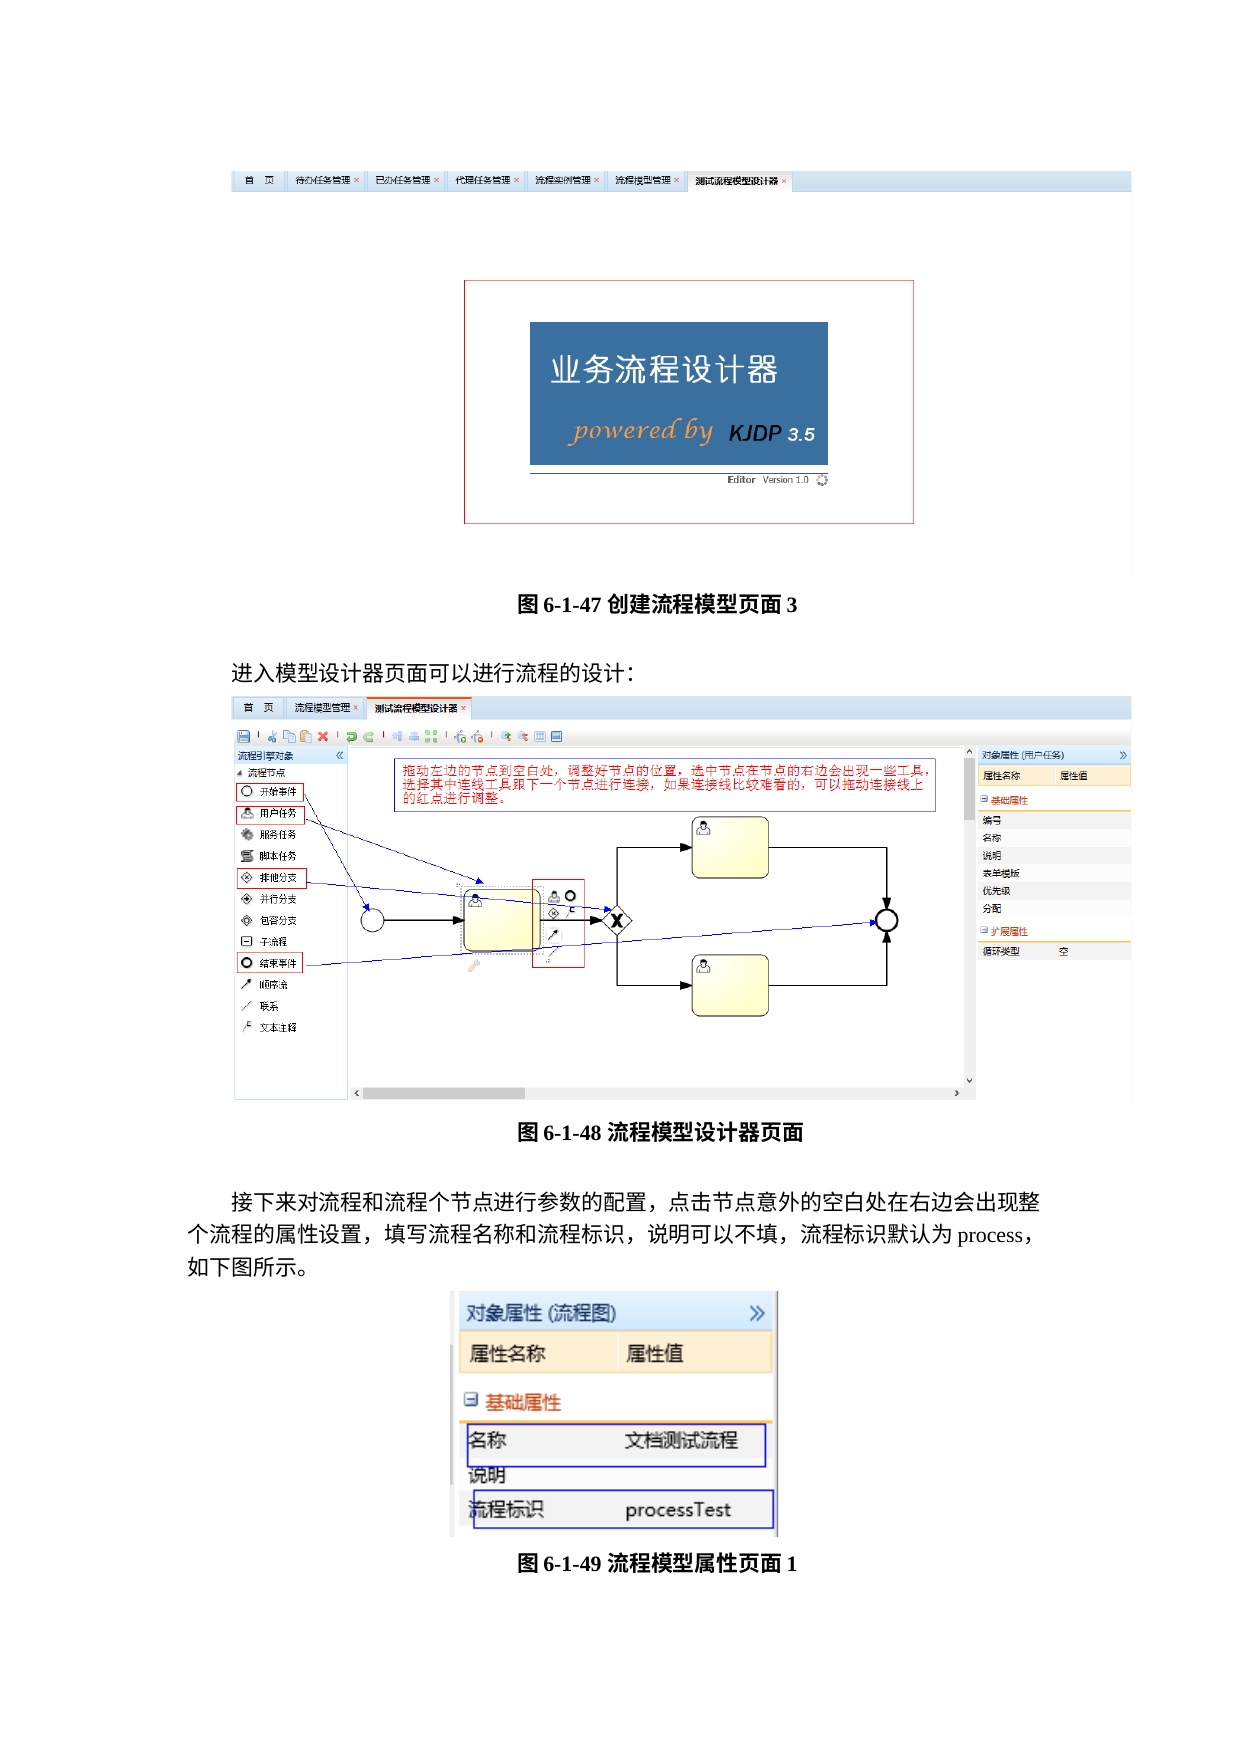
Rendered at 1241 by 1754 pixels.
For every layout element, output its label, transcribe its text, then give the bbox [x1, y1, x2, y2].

text 图6-1-48 流程模型设计器页面 [187, 1115, 1053, 1147]
picture [231, 171, 1132, 575]
text 图6-1-47 创建流程模型页面3 [187, 587, 1053, 619]
picture [231, 696, 1132, 1107]
text 接下来对流程和流程个节点进行参数的配置，点击节点意外的空白处在右边会出现整个流程的属性设置，填写流程名称和流程标识，说明可以不填，流程标识默认为process，如下图所示。 [187, 1184, 1053, 1282]
text 进入模型设计器页面可以进行流程的设计： [187, 656, 1053, 688]
picture [450, 1291, 779, 1537]
text 图6-1-49 流程模型属性页面1 [187, 1546, 1053, 1578]
